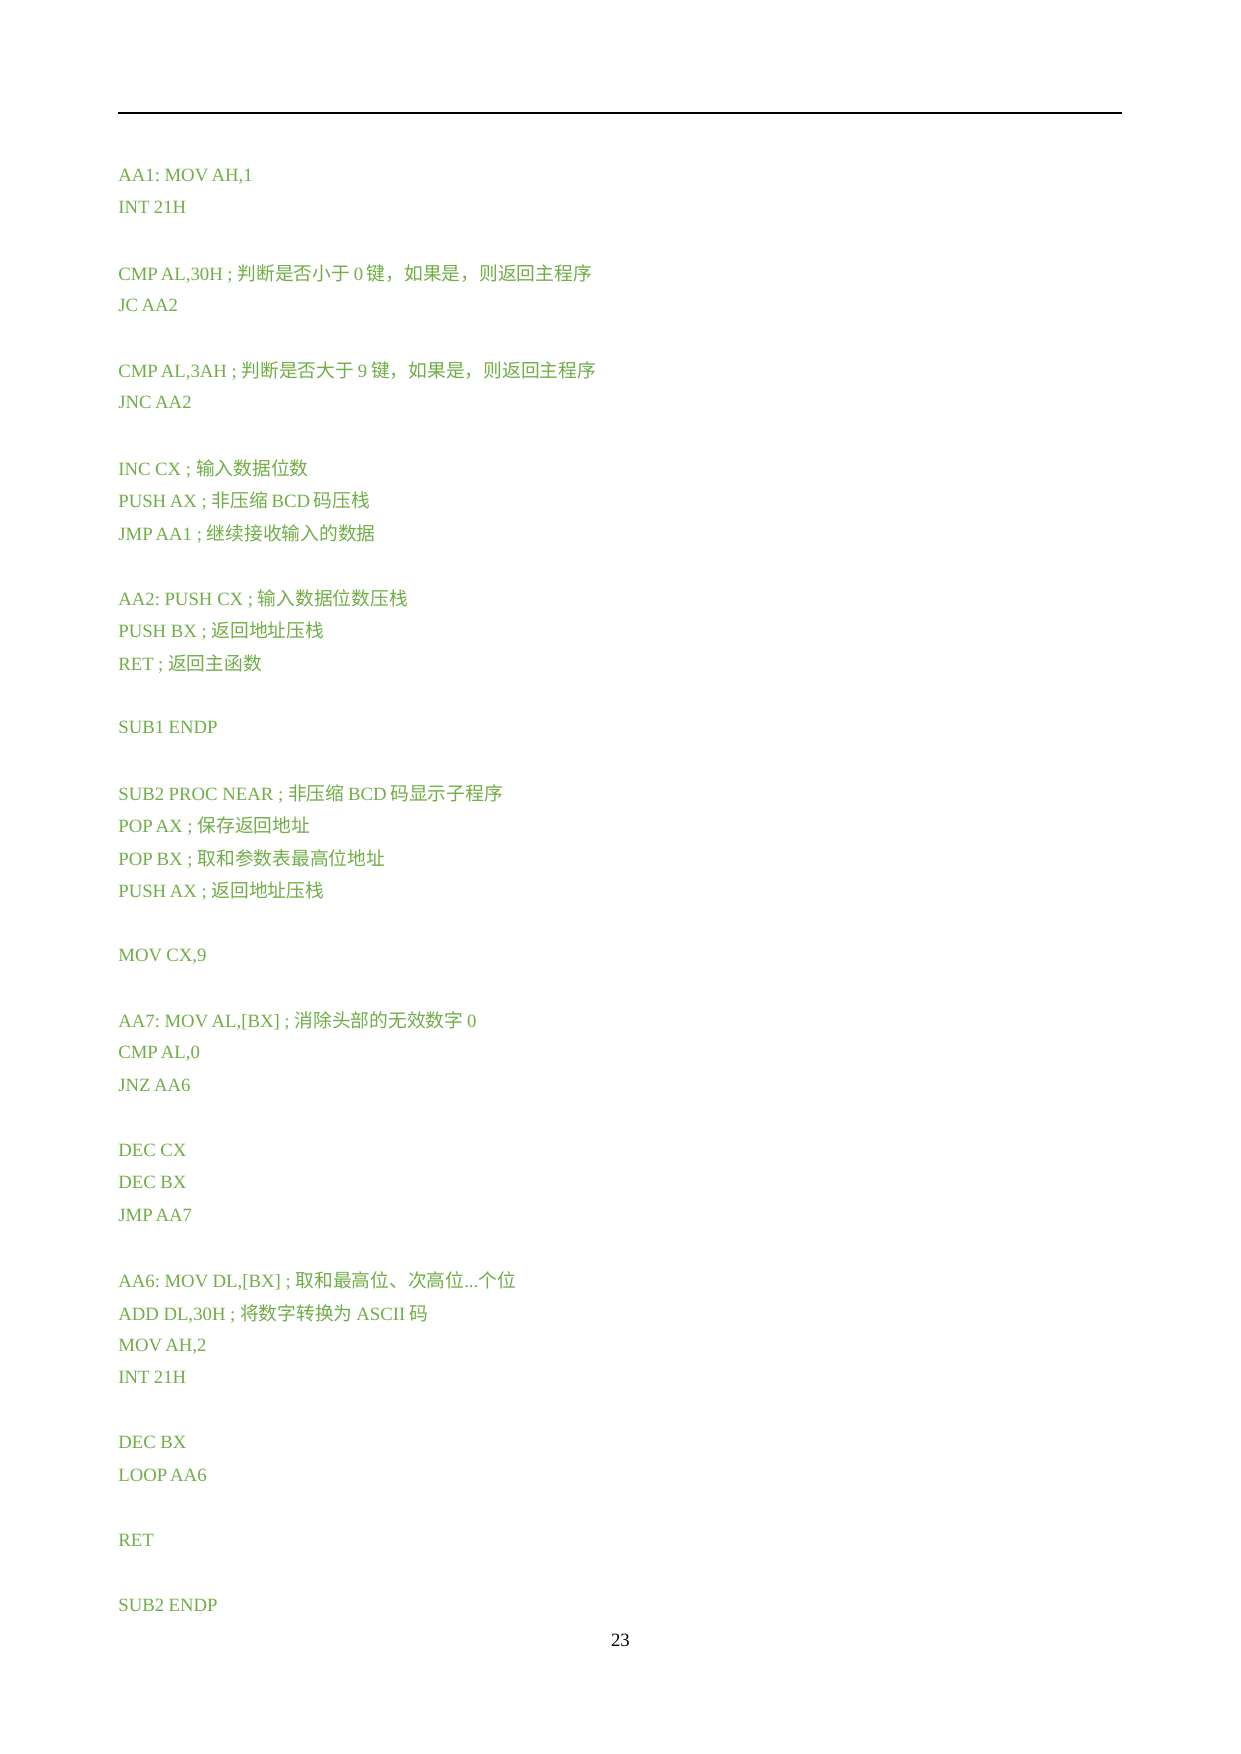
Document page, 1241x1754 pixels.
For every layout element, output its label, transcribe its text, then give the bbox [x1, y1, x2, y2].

text JNC AA2 [118, 386, 1122, 418]
text AA1: MOV AH,1 [118, 158, 1122, 191]
text JC AA2 [118, 288, 1122, 321]
text SUB2 PROC NEAR ; 非压缩BCD码显示子程序 [118, 776, 1122, 808]
text DEC CX [118, 1133, 1122, 1166]
text CMP AL,3AH ; 判断是否大于9键，如果是，则返回主程序 [118, 353, 1122, 386]
text INT 21H [118, 1361, 1122, 1393]
text SUB2 ENDP [118, 1588, 1122, 1621]
text AA7: MOV AL,[BX] ; 消除头部的无效数字0 [118, 1003, 1122, 1036]
text AA2: PUSH CX ; 输入数据位数压栈 [118, 581, 1122, 613]
text INC CX ; 输入数据位数 [118, 451, 1122, 483]
text DEC BX [118, 1166, 1122, 1198]
text JMP AA1 ; 继续接收输入的数据 [118, 516, 1122, 548]
text POP AX ; 保存返回地址 [118, 808, 1122, 841]
text PUSH AX ; 非压缩BCD码压栈 [118, 483, 1122, 516]
text DEC BX [118, 1426, 1122, 1458]
text JMP AA7 [118, 1198, 1122, 1231]
text PUSH BX ; 返回地址压栈 [118, 613, 1122, 646]
text RET ; 返回主函数 [118, 646, 1122, 678]
text MOV AH,2 [118, 1328, 1122, 1361]
text PUSH AX ; 返回地址压栈 [118, 873, 1122, 906]
text INT 21H [118, 191, 1122, 223]
text AA6: MOV DL,[BX] ; 取和最高位、次高位...个位 [118, 1263, 1122, 1296]
text LOOP AA6 [118, 1458, 1122, 1491]
text MOV CX,9 [118, 938, 1122, 971]
text CMP AL,30H ; 判断是否小于0键，如果是，则返回主程序 [118, 256, 1122, 288]
text POP BX ; 取和参数表最高位地址 [118, 841, 1122, 873]
text ADD DL,30H ; 将数字转换为ASCII码 [118, 1296, 1122, 1328]
text SUB1 ENDP [118, 711, 1122, 743]
text RET [118, 1523, 1122, 1556]
text JNZ AA6 [118, 1068, 1122, 1101]
text CMP AL,0 [118, 1036, 1122, 1068]
